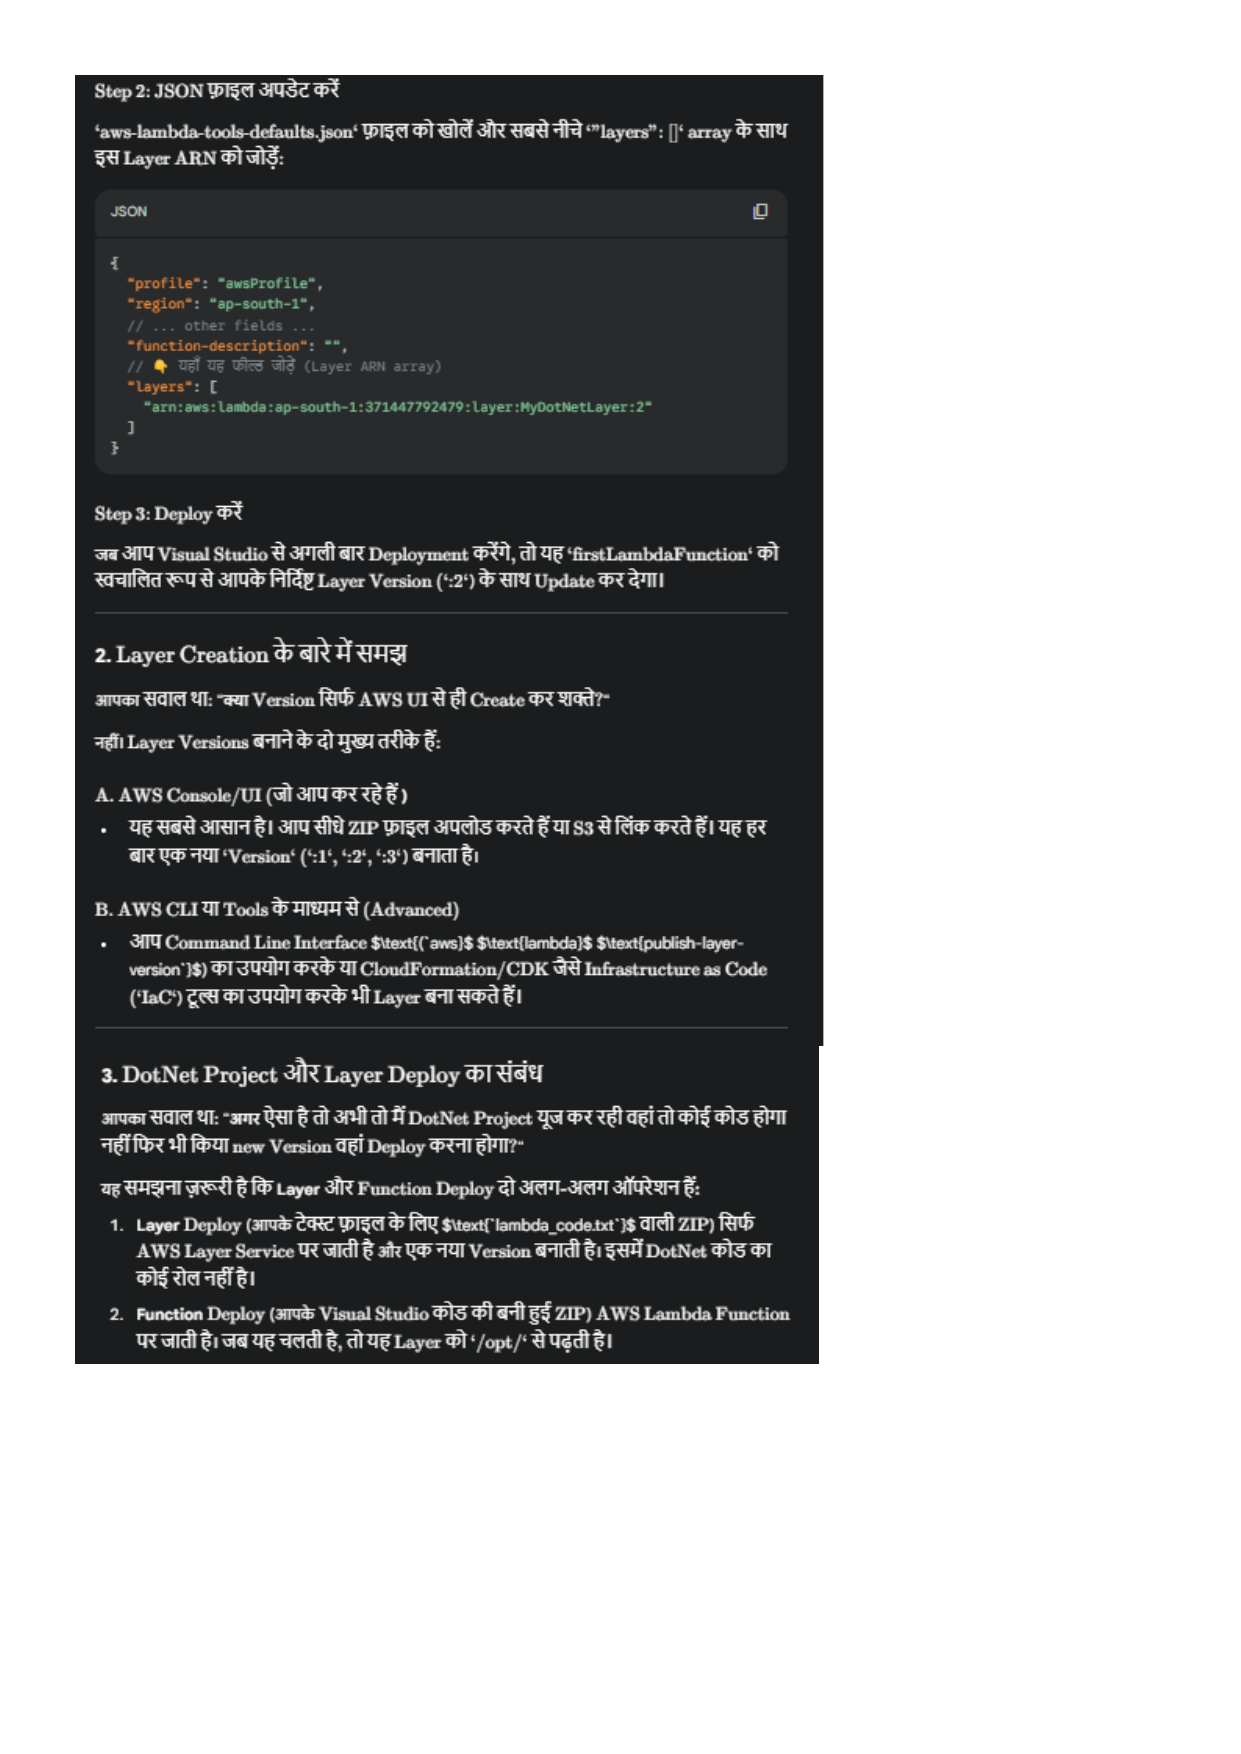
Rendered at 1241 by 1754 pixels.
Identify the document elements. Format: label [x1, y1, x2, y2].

picture [75, 75, 824, 1364]
